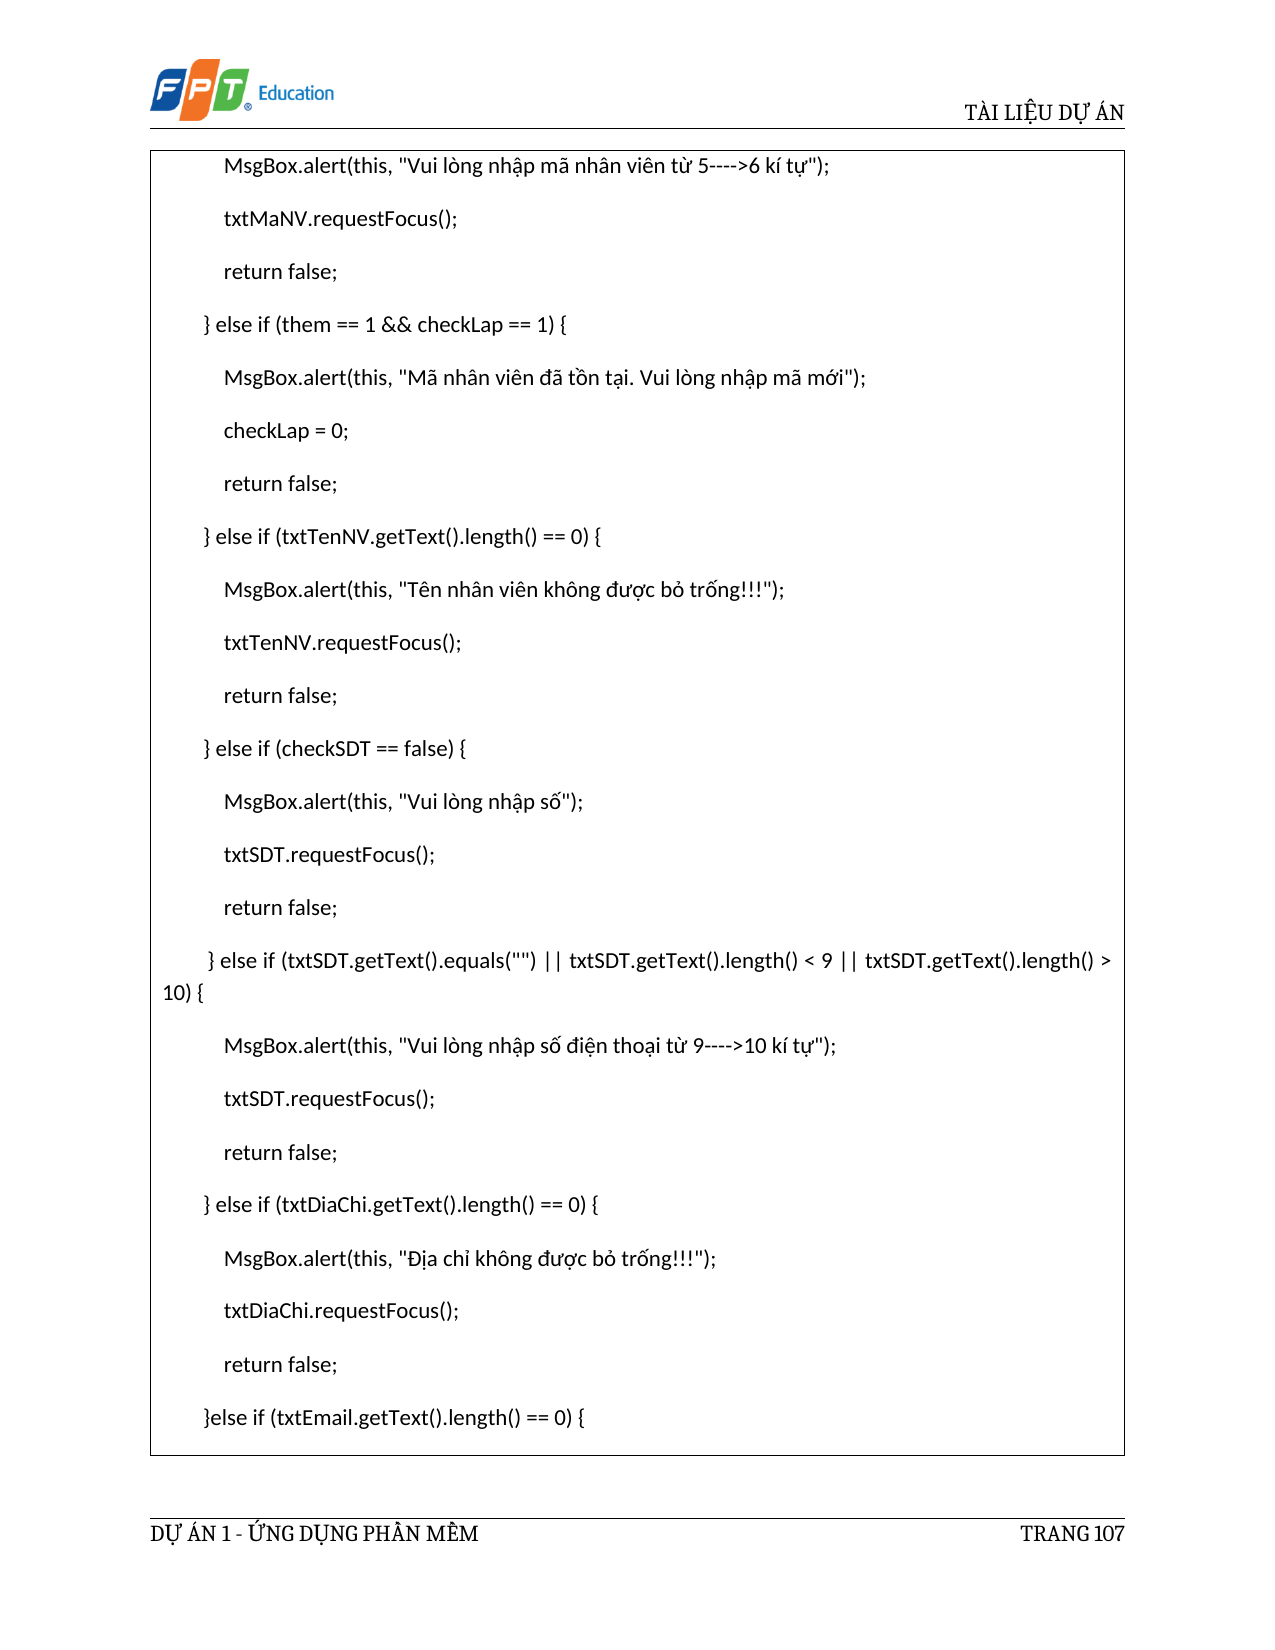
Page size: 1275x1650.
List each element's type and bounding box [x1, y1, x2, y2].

table_header [151, 151, 1124, 1455]
picture [150, 59, 336, 121]
